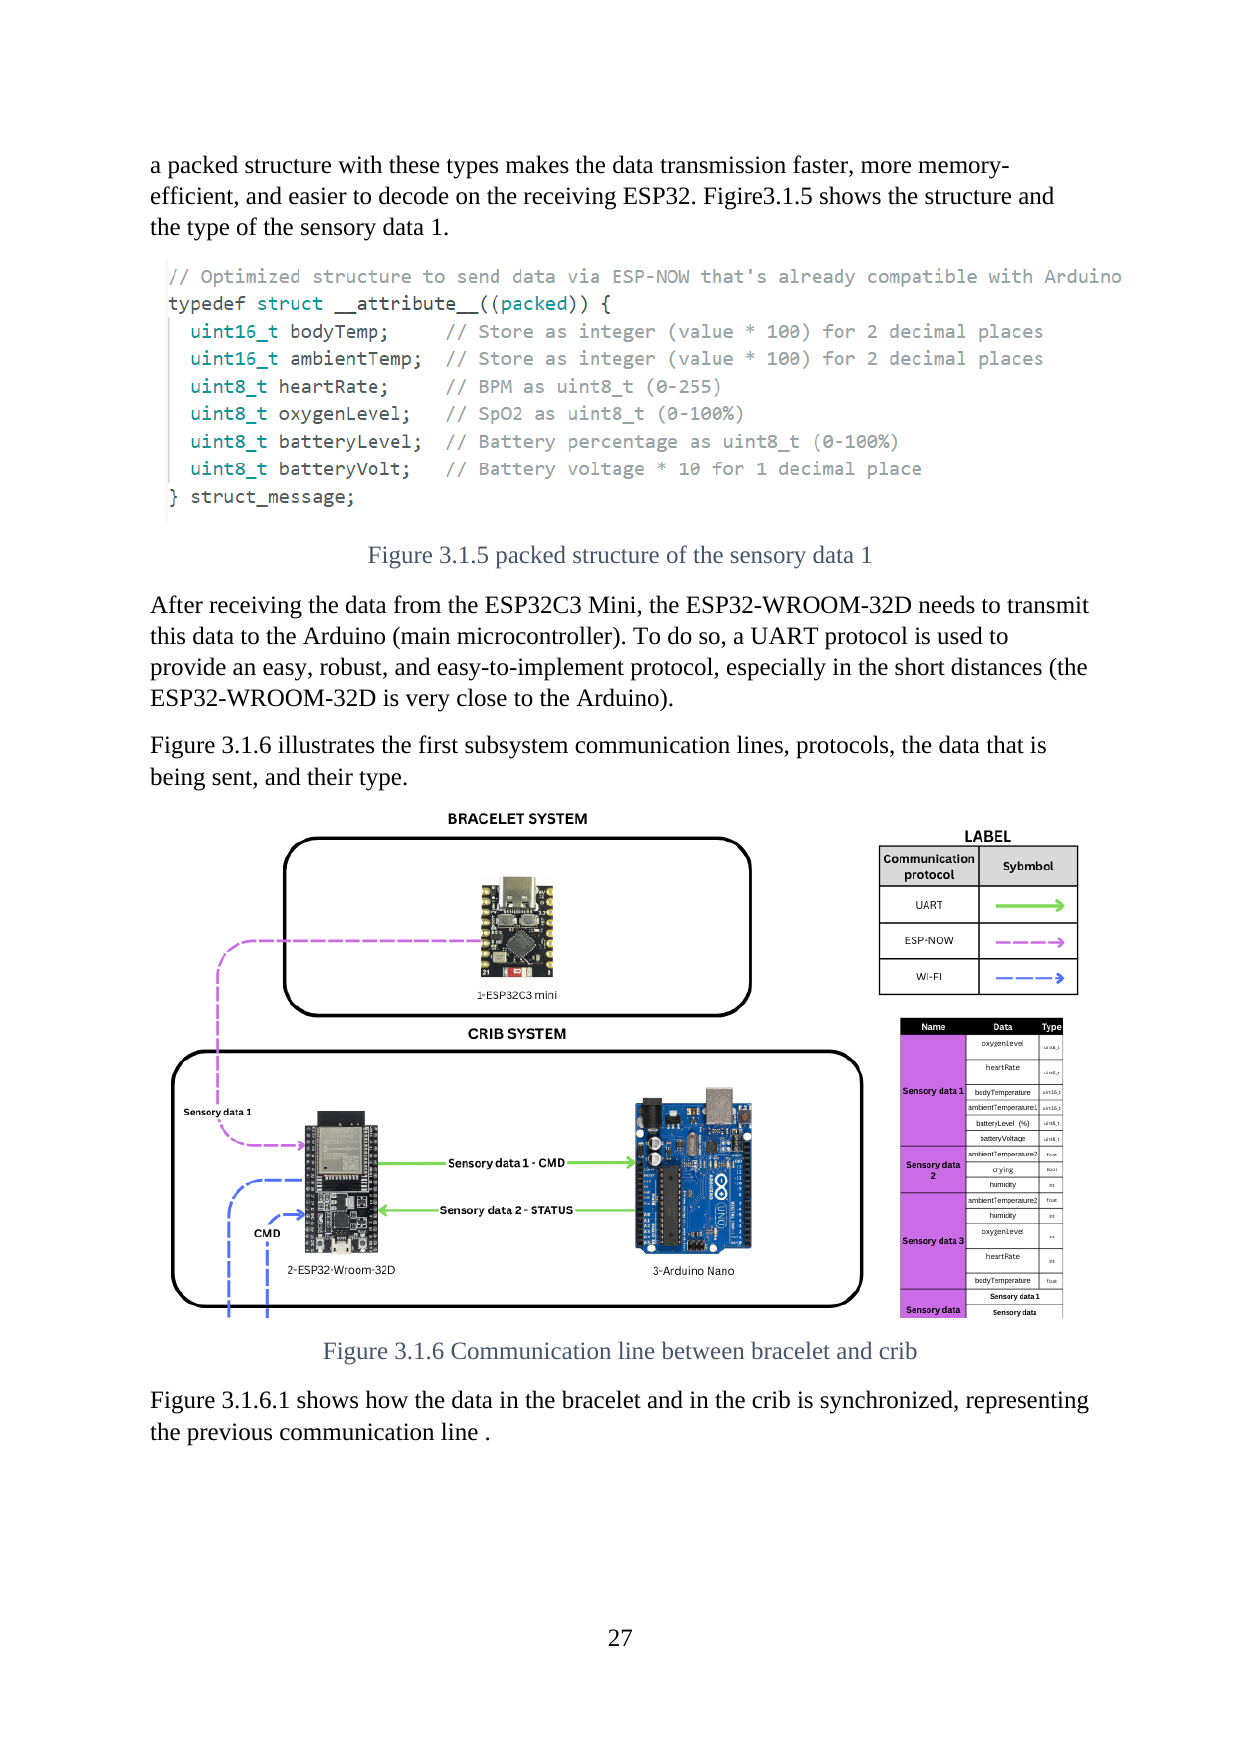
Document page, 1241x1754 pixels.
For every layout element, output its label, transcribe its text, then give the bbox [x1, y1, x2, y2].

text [150, 150, 1090, 241]
text Figure 3.1.6 Communication line between bracelet and crib [150, 1336, 1090, 1365]
picture [151, 809, 1089, 1318]
text Figure 3.1.6 illustrates the first subsystem communication lines, protocols, the data that is being sent, and their type. [150, 731, 1090, 790]
text After receiving the data from the ESP32C3 Mini, the ESP32-WROOM-32D needs to transmit this data to the Arduino (main microcontroller). To do so, a UART protocol is used to provide an easy, robust, and easy-to-implement protocol, especially in the short distances (the ESP32-WROOM-32D is very close to the Arduino). [150, 590, 1090, 712]
picture [150, 259, 1137, 522]
text Figure 3.1.6.1 shows how the data in the bracelet and in the crib is synchronized, representing the previous communication line . [150, 1386, 1090, 1445]
text Figure 3.1.5 packed structure of the sensory data 1 [150, 540, 1090, 569]
